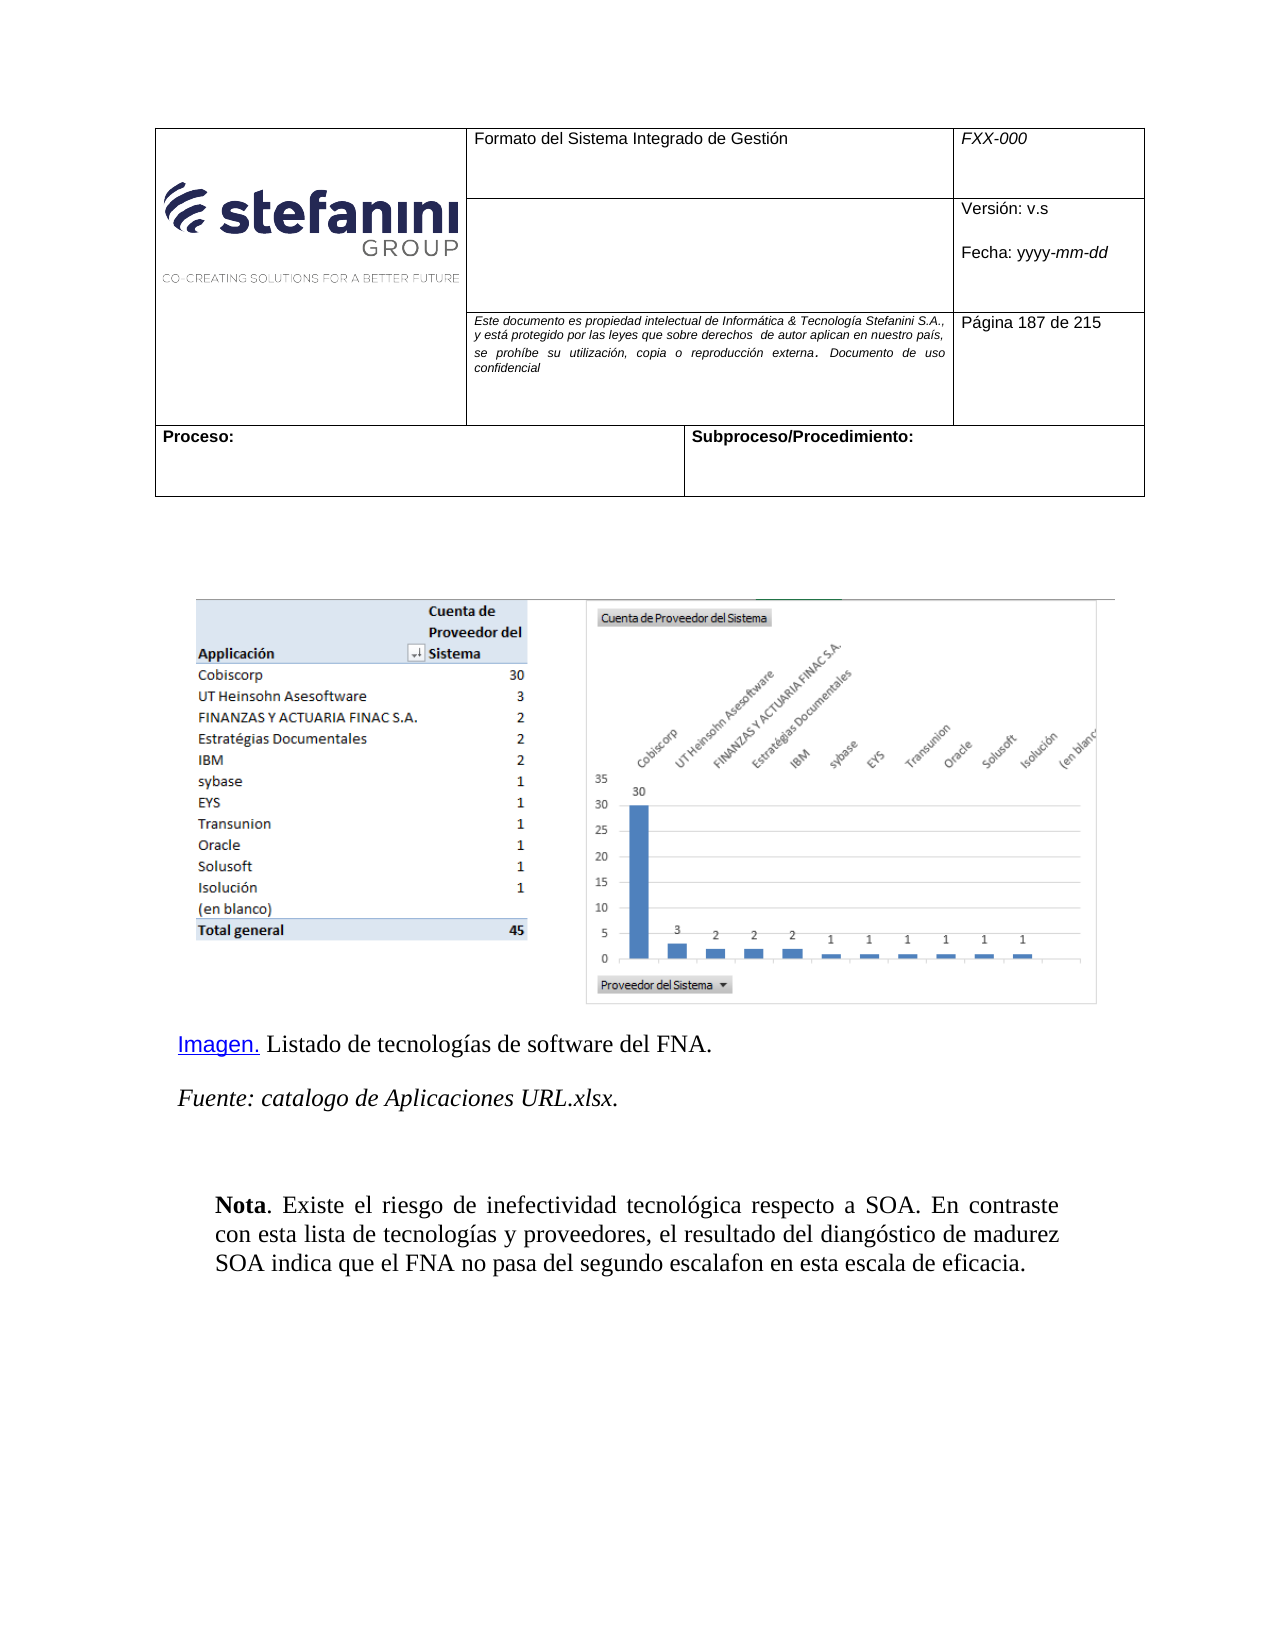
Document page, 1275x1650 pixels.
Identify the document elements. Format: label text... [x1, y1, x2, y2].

text Imagen. Listado de tecnologías de software del FNA. [177, 1029, 1098, 1058]
picture [196, 599, 1115, 1017]
text Nota. Existe el riesgo de inefectividad tecnológica respecto a SOA. En contraste con esta lista de tecnologías y proveedores, el resultado del diangóstico de madurez SOA indica que el FNA no pasa del segundo escalafon en esta escala de eficacia. [215, 1191, 1060, 1277]
text Fuente: catalogo de Aplicaciones URL.xlsx. [177, 1083, 1098, 1112]
picture [162, 182, 460, 286]
